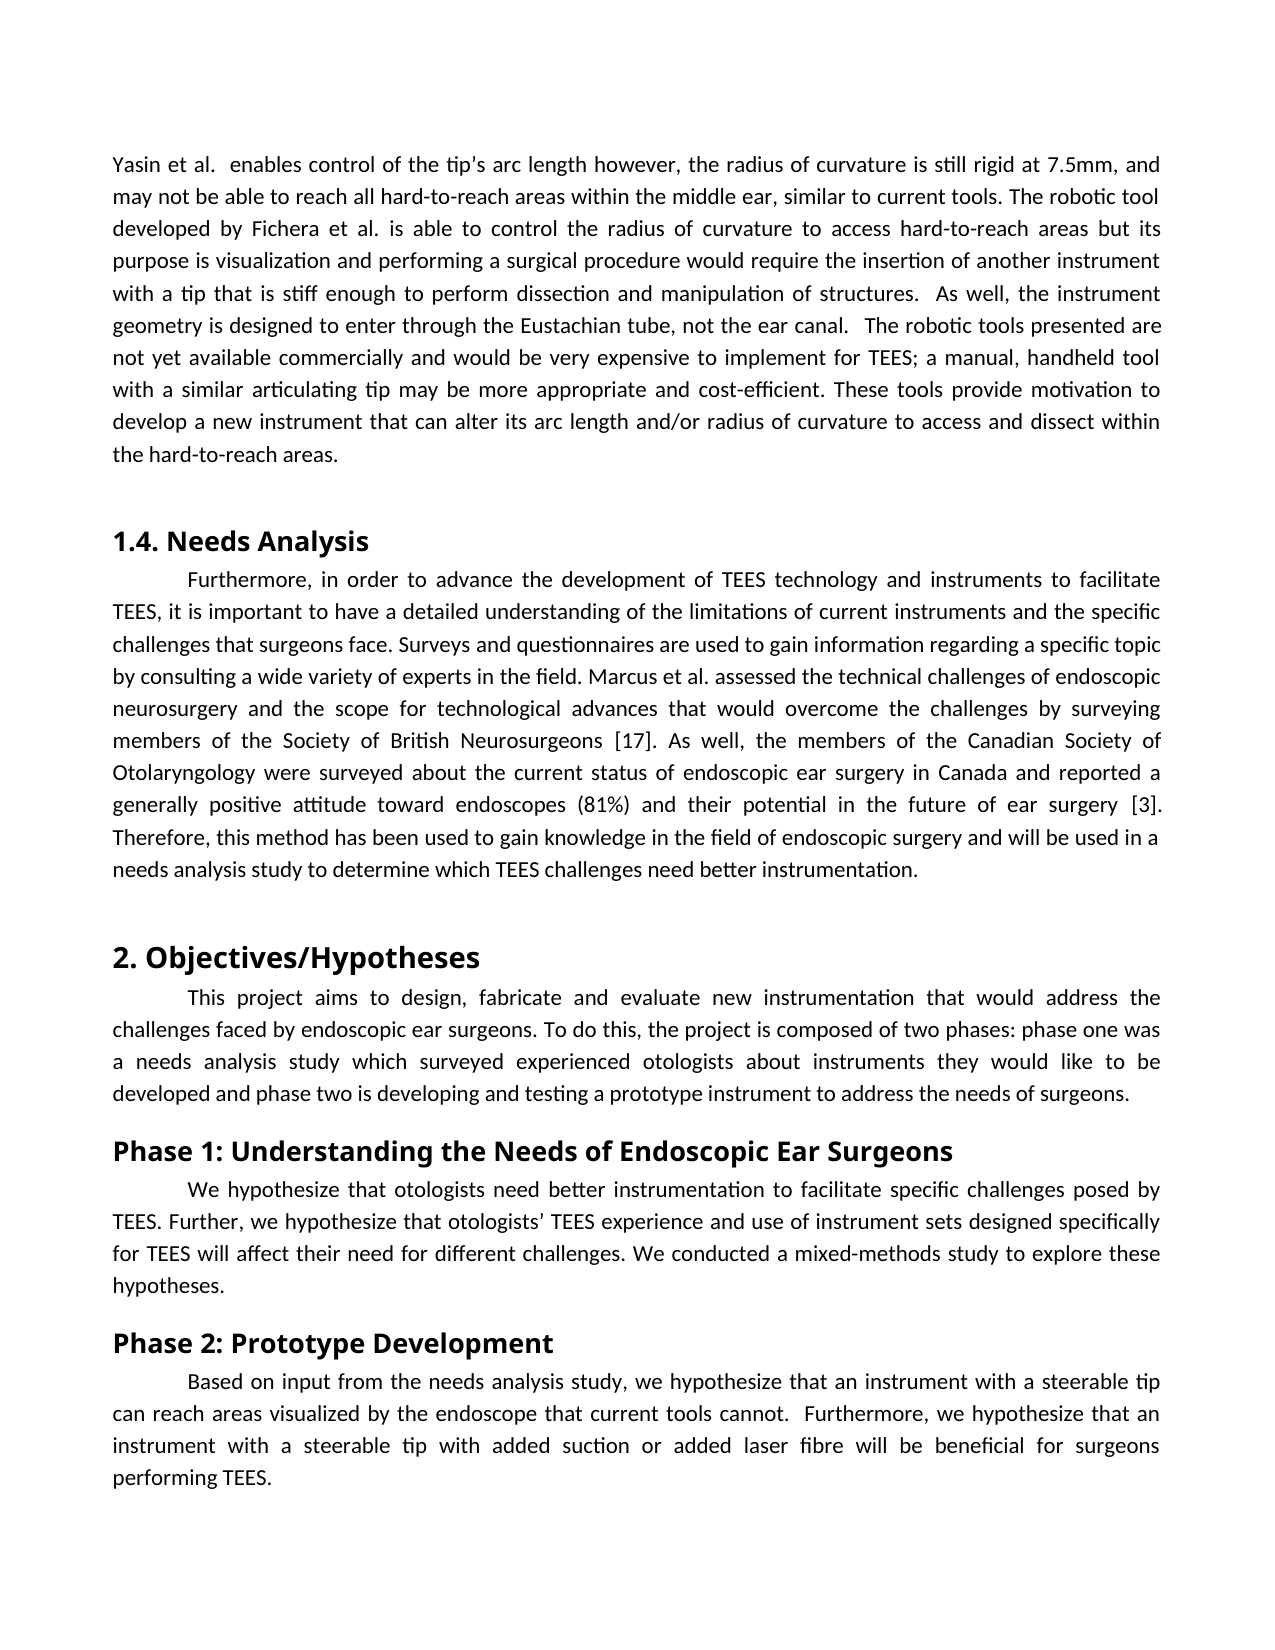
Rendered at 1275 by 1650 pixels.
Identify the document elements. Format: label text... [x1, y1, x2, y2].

subtitle 1.4. Needs Analysis [112, 523, 1162, 560]
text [112, 150, 1162, 468]
text This project aims to design, fabricate and evaluate new instrumentation that would address the challenges faced by endoscopic ear surgeons. To do this, the project is composed of two phases: phase one was a needs analysis study which surveyed experienced otologists about instruments they would like to be developed and phase two is developing and testing a prototype instrument to address the needs of surgeons. [112, 983, 1162, 1107]
subtitle Phase 2: Prototype Development [112, 1324, 1162, 1361]
text Based on input from the needs analysis study, we hypothesize that an instrument with a steerable tip can reach areas visualized by the endoscope that current tools cannot. Furthermore, we hypothesize that an instrument with a steerable tip with added suction or added laser fibre will be beneficial for surgeons performing TEES. [112, 1367, 1162, 1491]
subtitle 2. Objectives/Hypotheses [112, 937, 1162, 977]
text We hypothesize that otologists need better instrumentation to facilitate specific challenges posed by TEES. Further, we hypothesize that otologists’ TEES experience and use of instrument sets designed specifically for TEES will affect their need for different challenges. We conducted a mixed-methods study to explore these hypotheses. [112, 1175, 1162, 1299]
text Furthermore, in order to advance the development of TEES technology and instruments to facilitate TEES, it is important to have a detailed understanding of the limitations of current instruments and the specific challenges that surgeons face. Surveys and questionnaires are used to gain information regarding a specific topic by consulting a wide variety of experts in the field. Marcus et al. assessed the technical challenges of endoscopic neurosurgery and the scope for technological advances that would overcome the challenges by surveying members of the Society of British Neurosurgeons [17]. As well, the members of the Canadian Society of Otolaryngology were surveyed about the current status of endoscopic ear surgery in Canada and reported a generally positive attitude toward endoscopes (81%) and their potential in the future of ear surgery [3]. Therefore, this method has been used to gain knowledge in the field of endoscopic surgery and will be used in a needs analysis study to determine which TEES challenges need better instrumentation. [112, 565, 1162, 883]
subtitle Phase 1: Understanding the Needs of Endoscopic Ear Surgeons [112, 1132, 1162, 1169]
